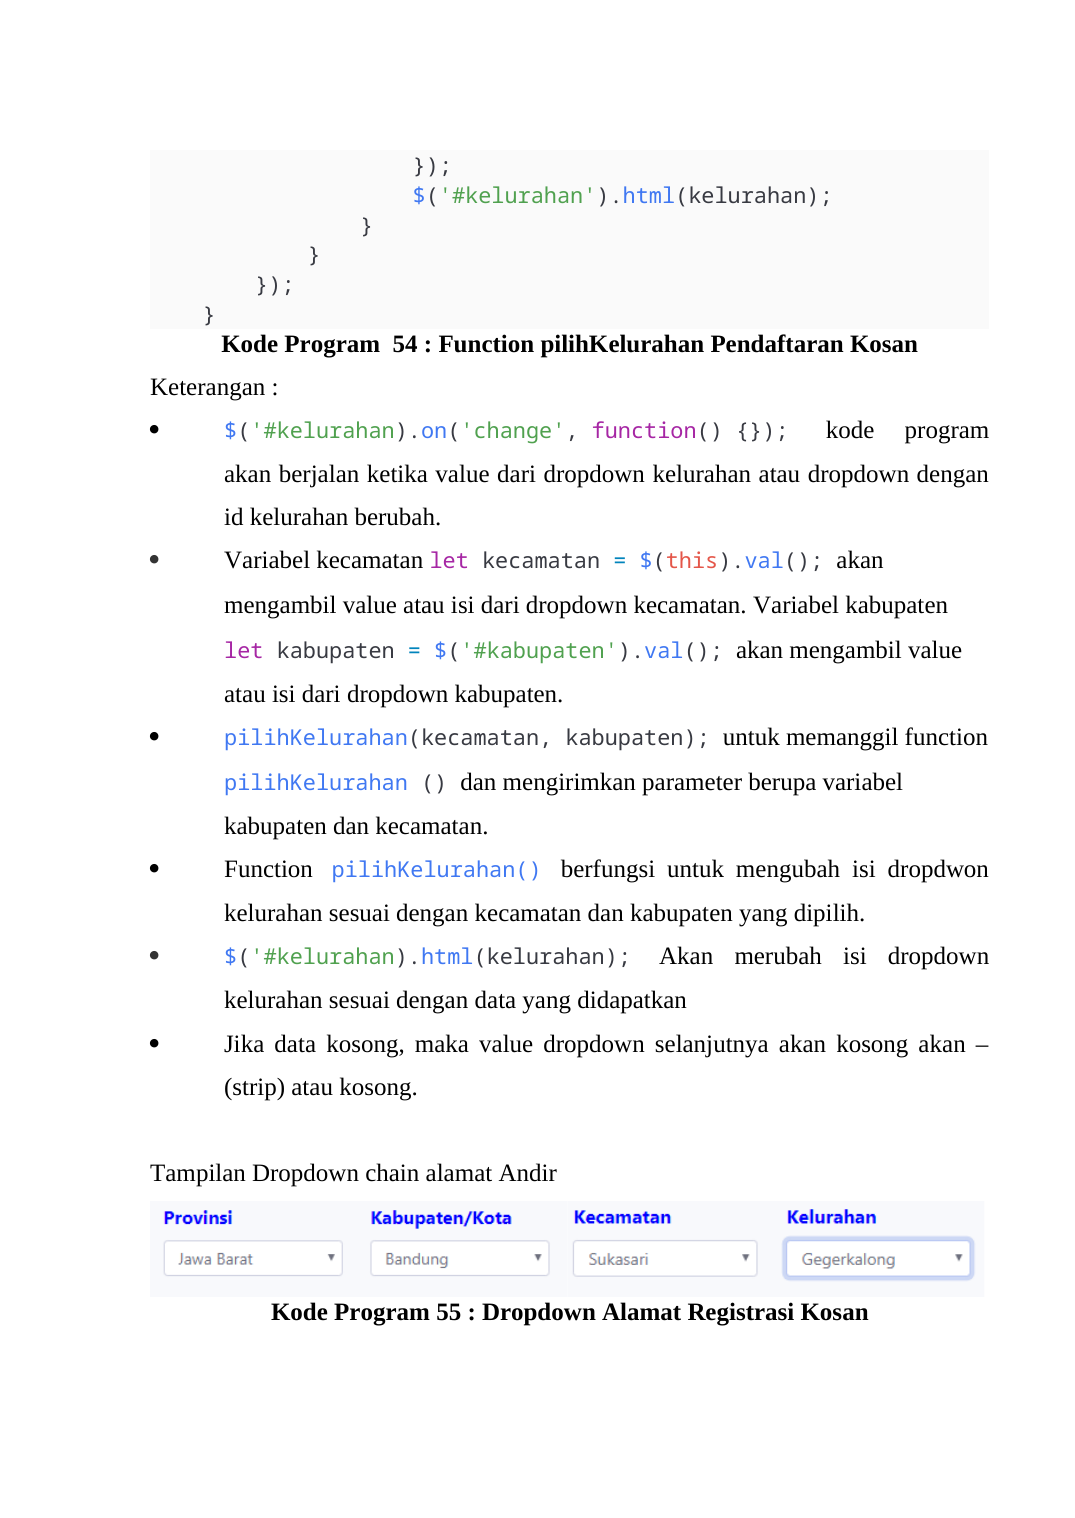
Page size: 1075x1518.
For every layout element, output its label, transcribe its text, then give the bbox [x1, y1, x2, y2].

text } [150, 209, 989, 239]
text } [150, 299, 989, 329]
text Kode Program 55 : Dropdown Alamat Registrasi Kosan [150, 1297, 989, 1326]
list $('#kelurahan).on('change', function() {}); kode program akan berjalan ketika value dari dropdown kelurahan atau dropdown dengan id kelurahan berubah. [150, 415, 989, 531]
text Tampilan Dropdown chain alamat Andir [150, 1158, 989, 1187]
list $('#kelurahan).html(kelurahan); Akan merubah isi dropdown kelurahan sesuai dengan data yang didapatkan [150, 941, 989, 1014]
text Keterangan : [150, 372, 989, 401]
list Variabel kecamatan let kecamatan = $(this).val(); akan mengambil value atau isi dari dropdown kecamatan. Variabel kabupaten let kabupaten = $('#kabupaten').val(); akan mengambil value atau isi dari dropdown kabupaten. [150, 545, 989, 708]
list Function pilihKelurahan() berfungsi untuk mengubah isi dropdwon kelurahan sesuai dengan kecamatan dan kabupaten yang dipilih. [150, 854, 989, 927]
text $('#kelurahan').html(kelurahan); [150, 180, 989, 209]
text }); [150, 269, 989, 299]
text }); [150, 150, 989, 180]
text } [150, 239, 989, 269]
list pilihKelurahan(kecamatan, kabupaten); untuk memanggil function pilihKelurahan () dan mengirimkan parameter berupa variabel kabupaten dan kecamatan. [150, 722, 989, 840]
picture [150, 1201, 985, 1297]
text Kode Program 54 : Function pilihKelurahan Pendaftaran Kosan [150, 329, 989, 357]
list Jika data kosong, maka value dropdown selanjutnya akan kosong akan – (strip) atau kosong. [150, 1029, 989, 1101]
